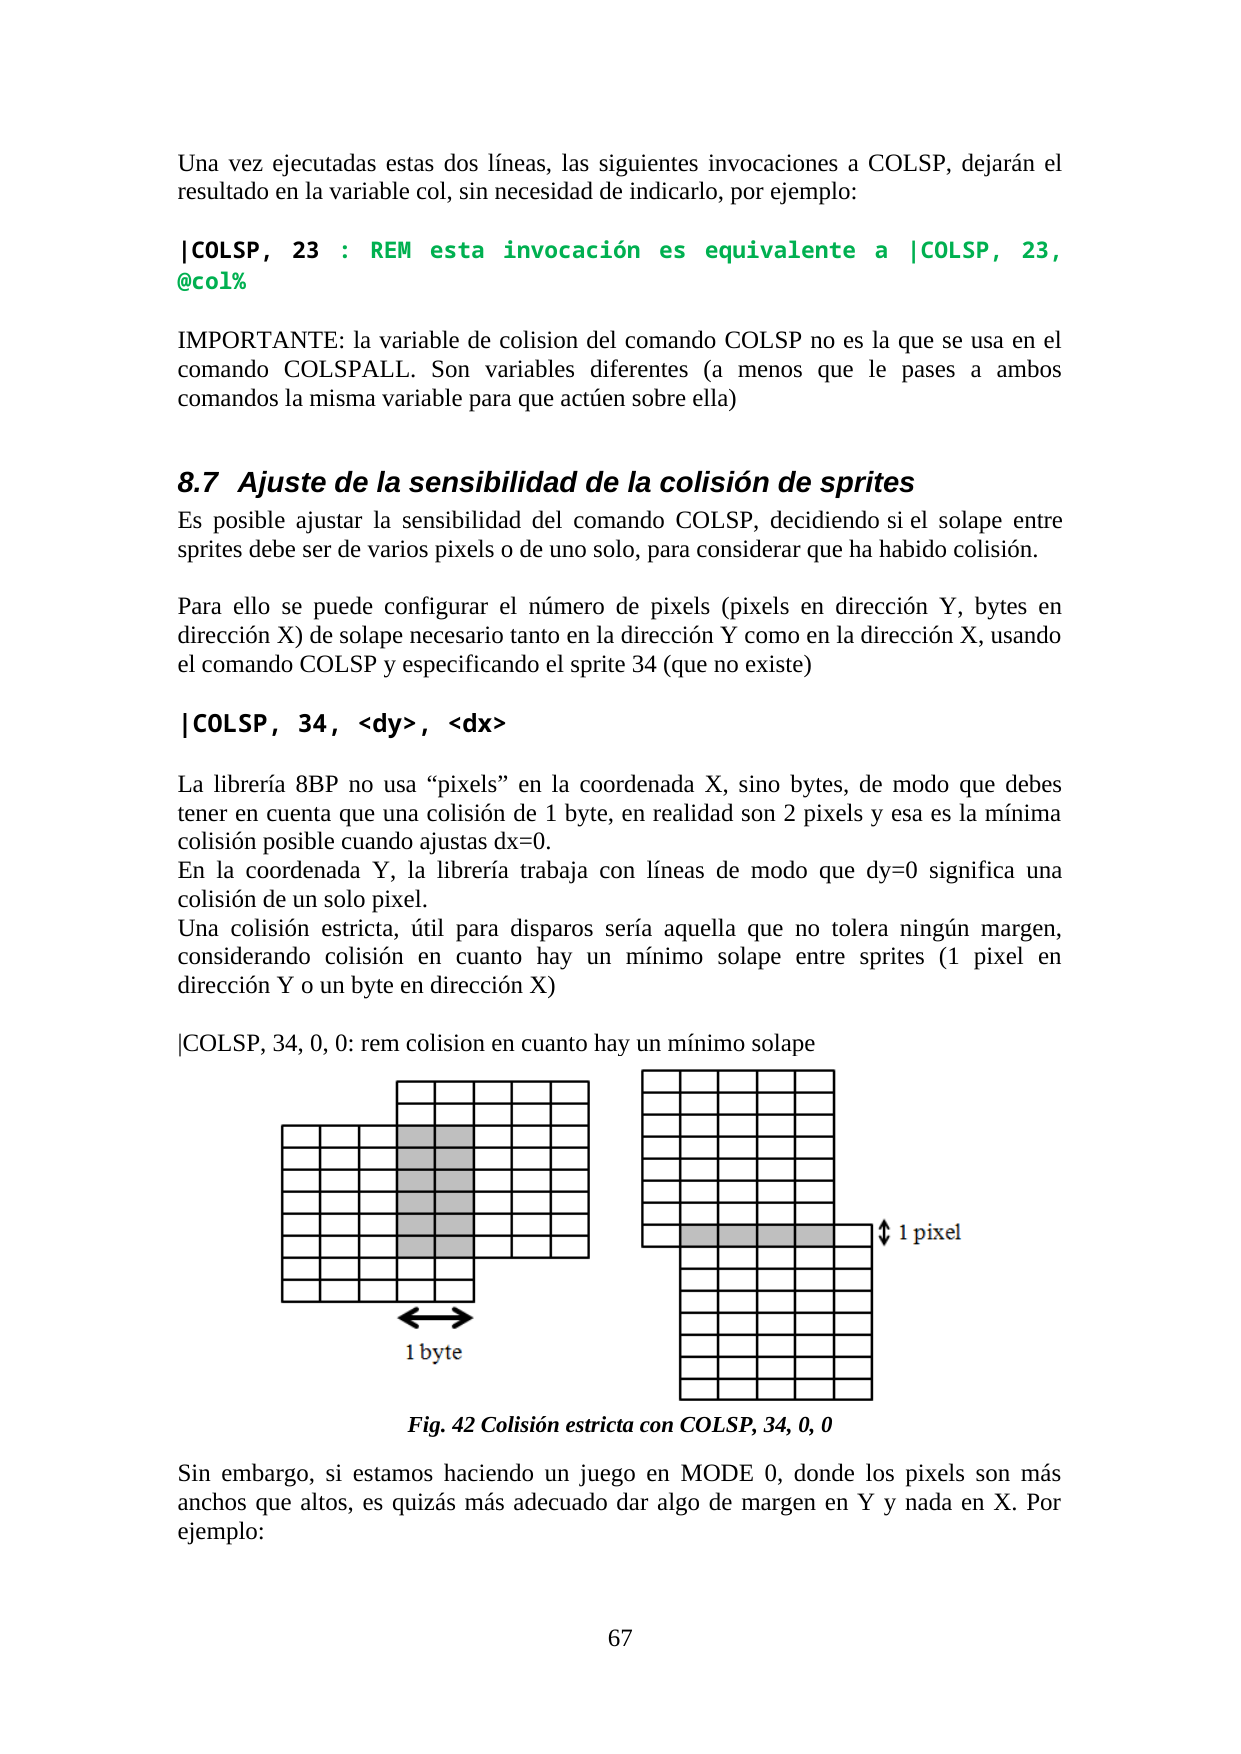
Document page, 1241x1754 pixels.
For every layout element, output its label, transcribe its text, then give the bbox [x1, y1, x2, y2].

subtitle Ajuste de la sensibilidad de la colisión de sprites [177, 465, 1063, 499]
text |COLSP, 34, 0, 0: rem colision en cuanto hay un mínimo solape [177, 1028, 1063, 1056]
text Una colisión estricta, útil para disparos sería aquella que no tolera ningún margen, considerando colisión en cuanto hay un mínimo solape entre sprites (1 pixel en dirección Y o un byte en dirección X) [177, 913, 1063, 999]
picture [275, 1056, 965, 1412]
text La librería 8BP no usa “pixels” en la coordenada X, sino bytes, de modo que debes tener en cuenta que una colisión de 1 byte, en realidad son 2 pixels y esa es la mínima colisión posible cuando ajustas dx=0. [177, 769, 1063, 855]
text Sin embargo, si estamos haciendo un juego en MODE 0, donde los pixels son más anchos que altos, es quizás más adecuado dar algo de margen en Y y nada en X. Por ejemplo: [177, 1458, 1063, 1544]
text Una vez ejecutadas estas dos líneas, las siguientes invocaciones a COLSP, dejarán el resultado en la variable col, sin necesidad de indicarlo, por ejemplo: [177, 148, 1063, 205]
text En la coordenada Y, la librería trabaja con líneas de modo que dy=0 significa una colisión de un solo pixel. [177, 855, 1063, 913]
text IMPORTANTE: la variable de colision del comando COLSP no es la que se usa en el comando COLSPALL. Son variables diferentes (a menos que le pases a ambos comandos la misma variable para que actúen sobre ella) [177, 325, 1063, 411]
text |COLSP, 23 : REM esta invocación es equivalente a |COLSP, 23, @col% [177, 234, 1063, 296]
text |COLSP, 34, <dy>, <dx> [177, 706, 1063, 740]
text Para ello se puede configurar el número de pixels (pixels en dirección Y, bytes en dirección X) de solape necesario tanto en la dirección Y como en la dirección X, usando el comando COLSP y especificando el sprite 34 (que no existe) [177, 591, 1063, 677]
text Es posible ajustar la sensibilidad del comando COLSP, decidiendo si el solape entre sprites debe ser de varios pixels o de uno solo, para considerar que ha habido colisión. [177, 505, 1063, 562]
text Fig. 42 Colisión estricta con COLSP, 34, 0, 0 [177, 1411, 1063, 1437]
